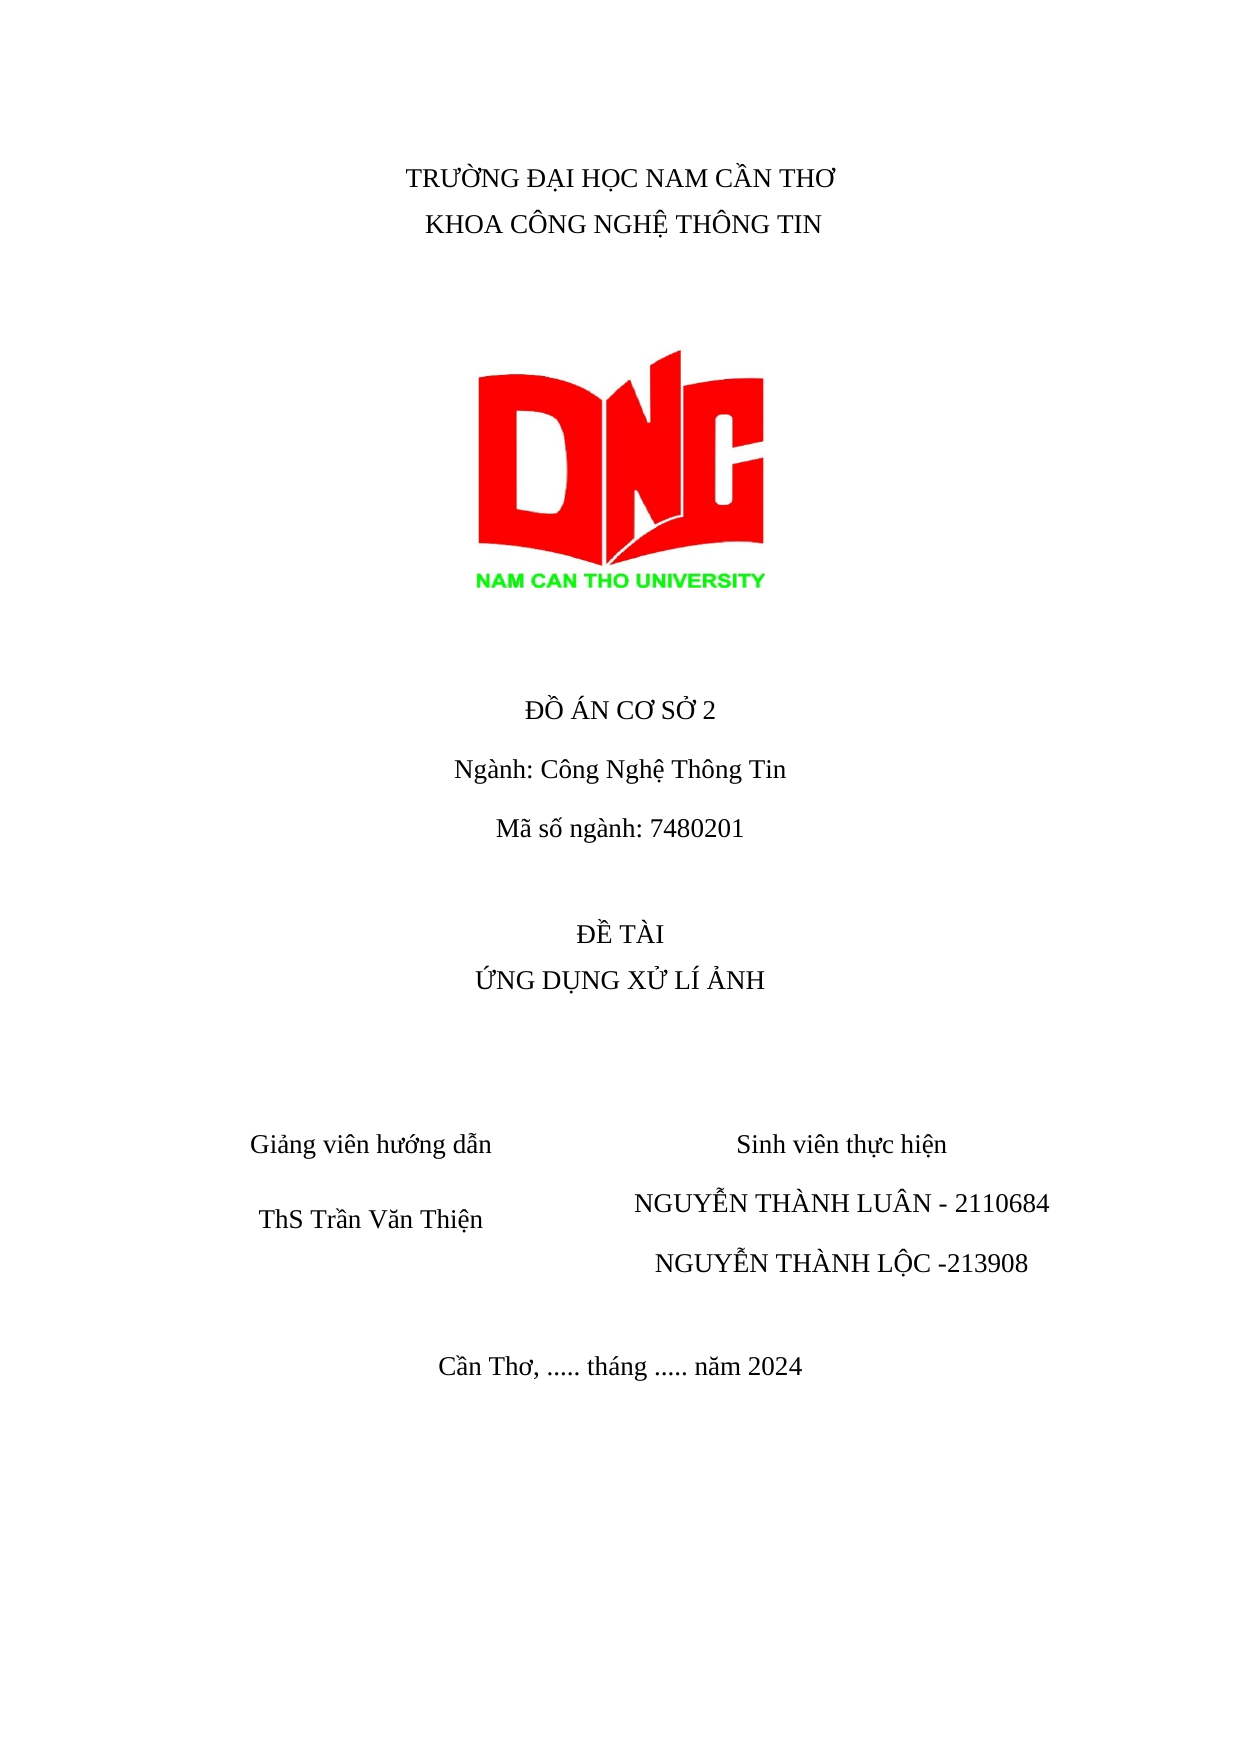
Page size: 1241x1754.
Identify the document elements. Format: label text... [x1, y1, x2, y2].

text ĐỀ TÀI [112, 918, 1128, 949]
text KHOA CÔNG NGHỆ THÔNG TIN [112, 208, 1128, 240]
text Ngành: Công Nghệ Thông Tin [112, 753, 1128, 784]
text ỨNG DỤNG XỬ LÍ ẢNH [112, 964, 1128, 995]
text ĐỒ ÁN CƠ SỞ 2 [112, 694, 1128, 725]
picture [475, 346, 765, 588]
table_header Sinh viên thực hiện NGUYỄN THÀNH LUÂN - 2110684 NGUYỄN THÀNH LỘC -213908 [592, 1066, 1091, 1336]
text Cần Thơ, ..... tháng ..... năm 2024 [112, 1194, 1128, 1382]
table_header Giảng viên hướng dẫn ThS Trần Văn Thiện [149, 1066, 592, 1336]
text Mã số ngành: 7480201 [112, 813, 1128, 844]
text TRƯỜNG ĐẠI HỌC NAM CẦN THƠ [112, 162, 1128, 194]
